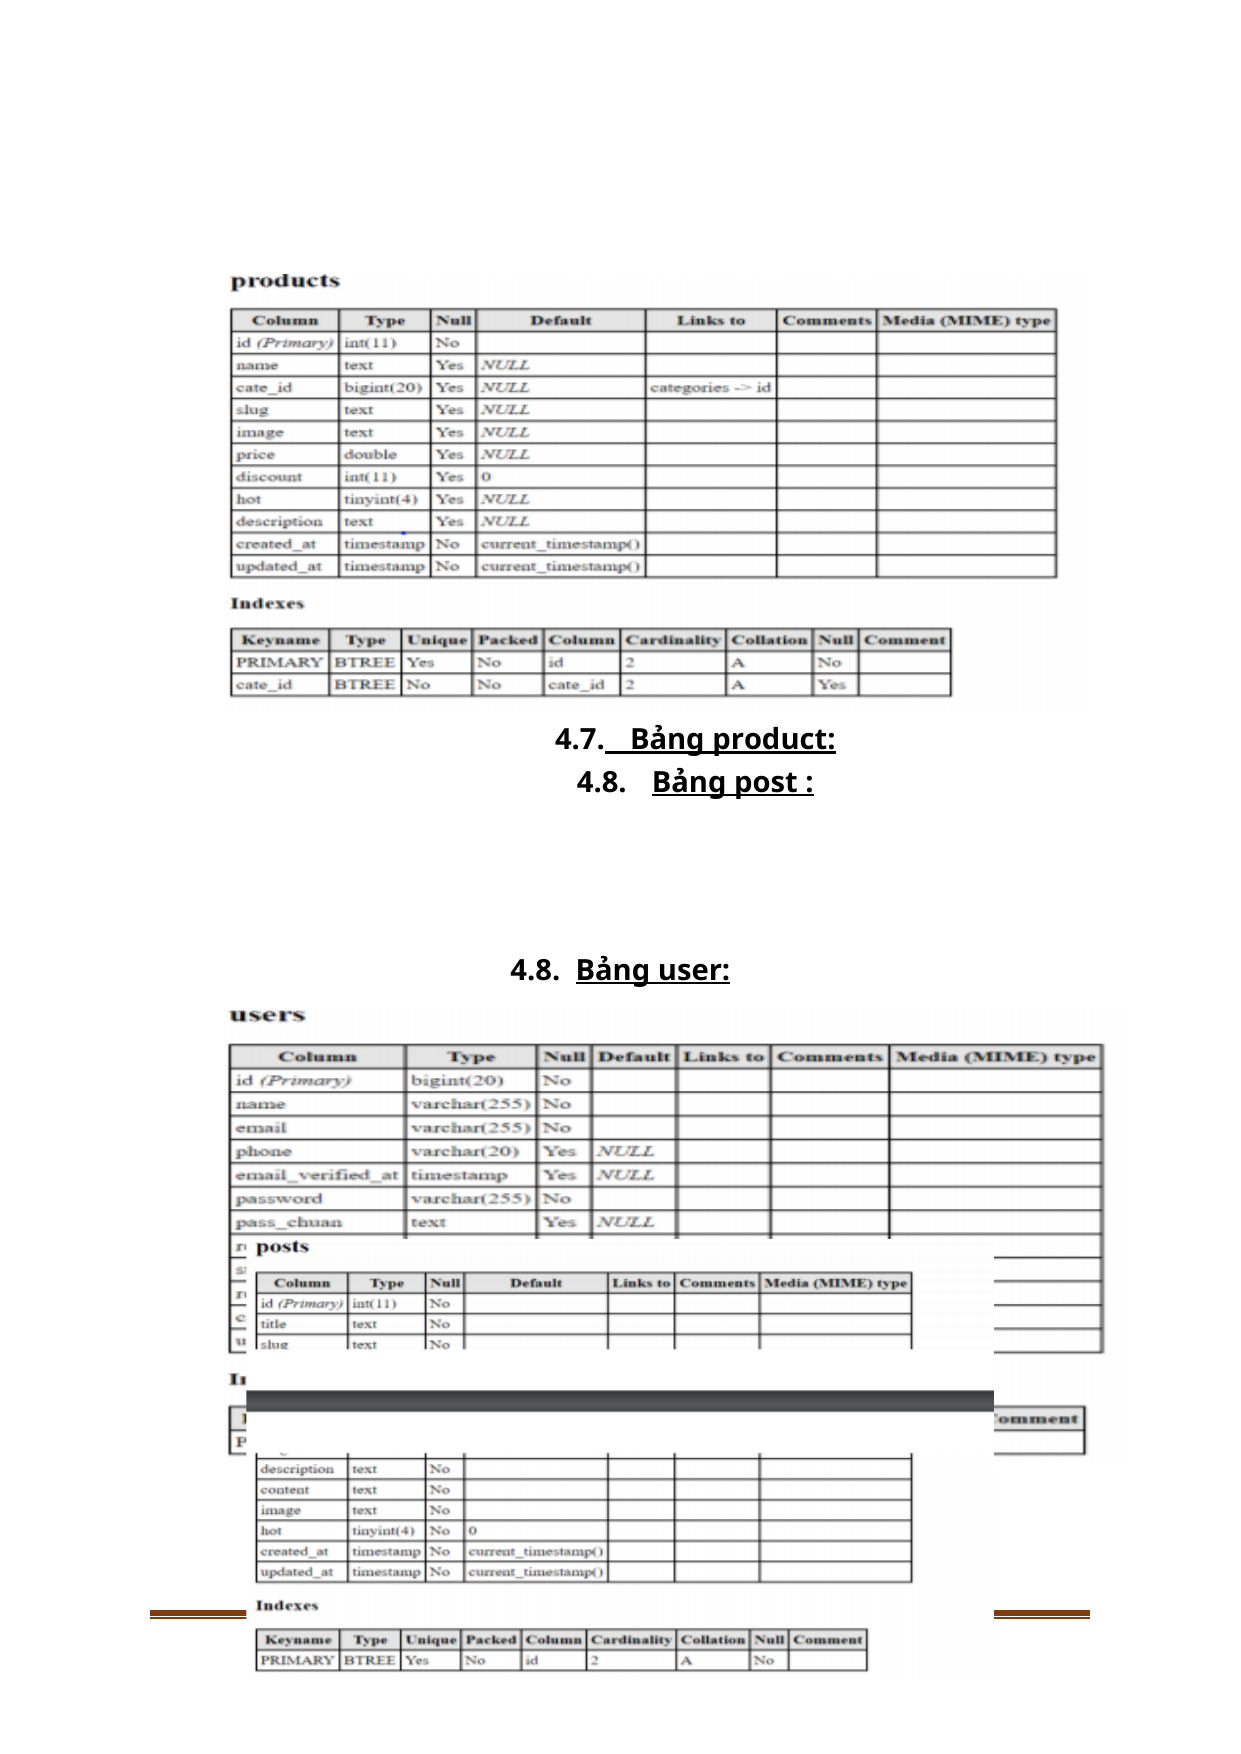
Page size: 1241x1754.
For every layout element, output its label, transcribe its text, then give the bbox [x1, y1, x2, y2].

picture [220, 1008, 1128, 1682]
list Bảng post : [300, 761, 1090, 801]
text 4.8. Bảng user: [150, 949, 1090, 988]
picture [221, 274, 1089, 712]
